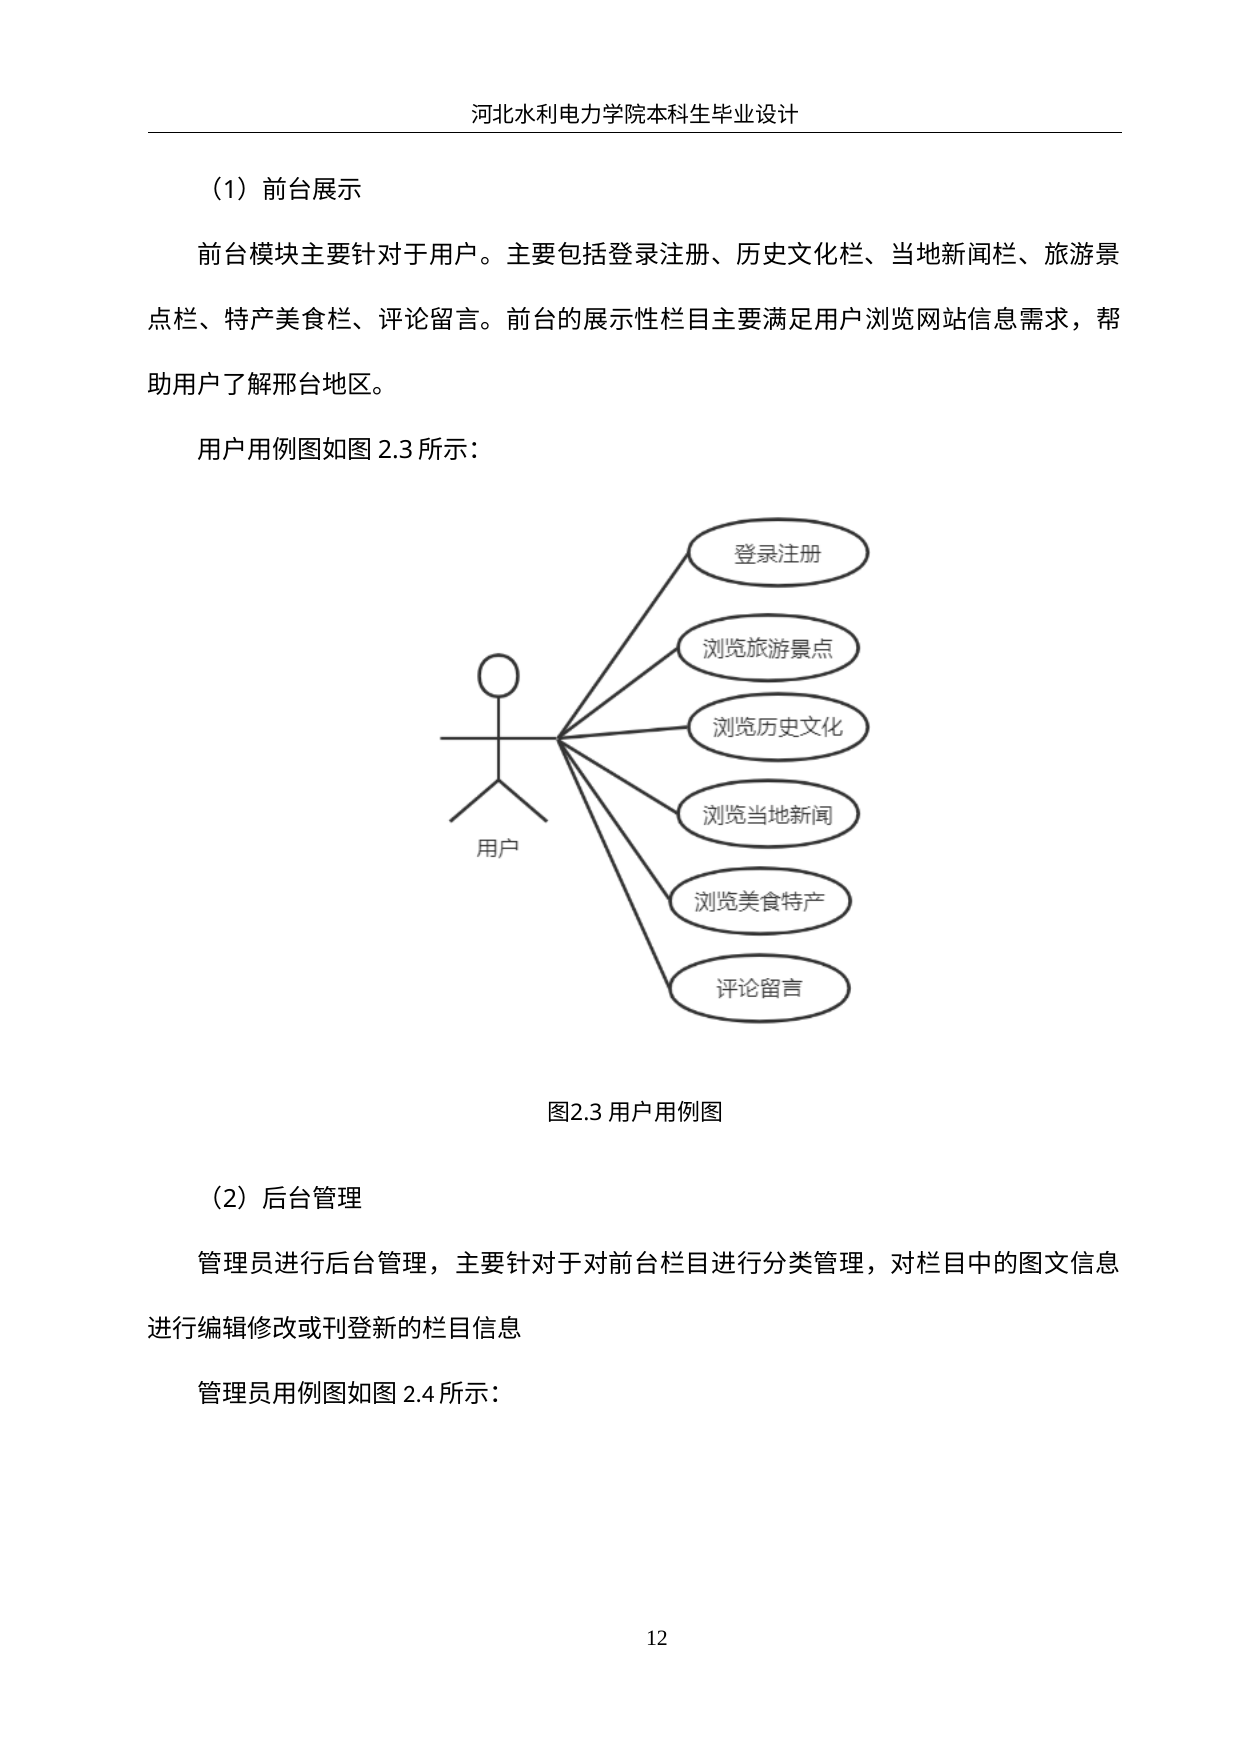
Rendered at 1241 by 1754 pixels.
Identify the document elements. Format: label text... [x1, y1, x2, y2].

picture [437, 480, 883, 1049]
text 用户用例图如图2.3所示： [148, 415, 1122, 480]
text （1）前台展示 [148, 155, 1122, 220]
text （2）后台管理 [148, 1164, 1122, 1229]
text 管理员用例图如图2.4所示： [148, 1359, 1122, 1424]
text 管理员进行后台管理，主要针对于对前台栏目进行分类管理，对栏目中的图文信息进行编辑修改或刊登新的栏目信息 [148, 1229, 1122, 1359]
text 图2.3 用户用例图 [148, 1078, 1122, 1143]
text 前台模块主要针对于用户。主要包括登录注册、历史文化栏、当地新闻栏、旅游景点栏、特产美食栏、评论留言。前台的展示性栏目主要满足用户浏览网站信息需求，帮助用户了解邢台地区。 [148, 220, 1122, 415]
